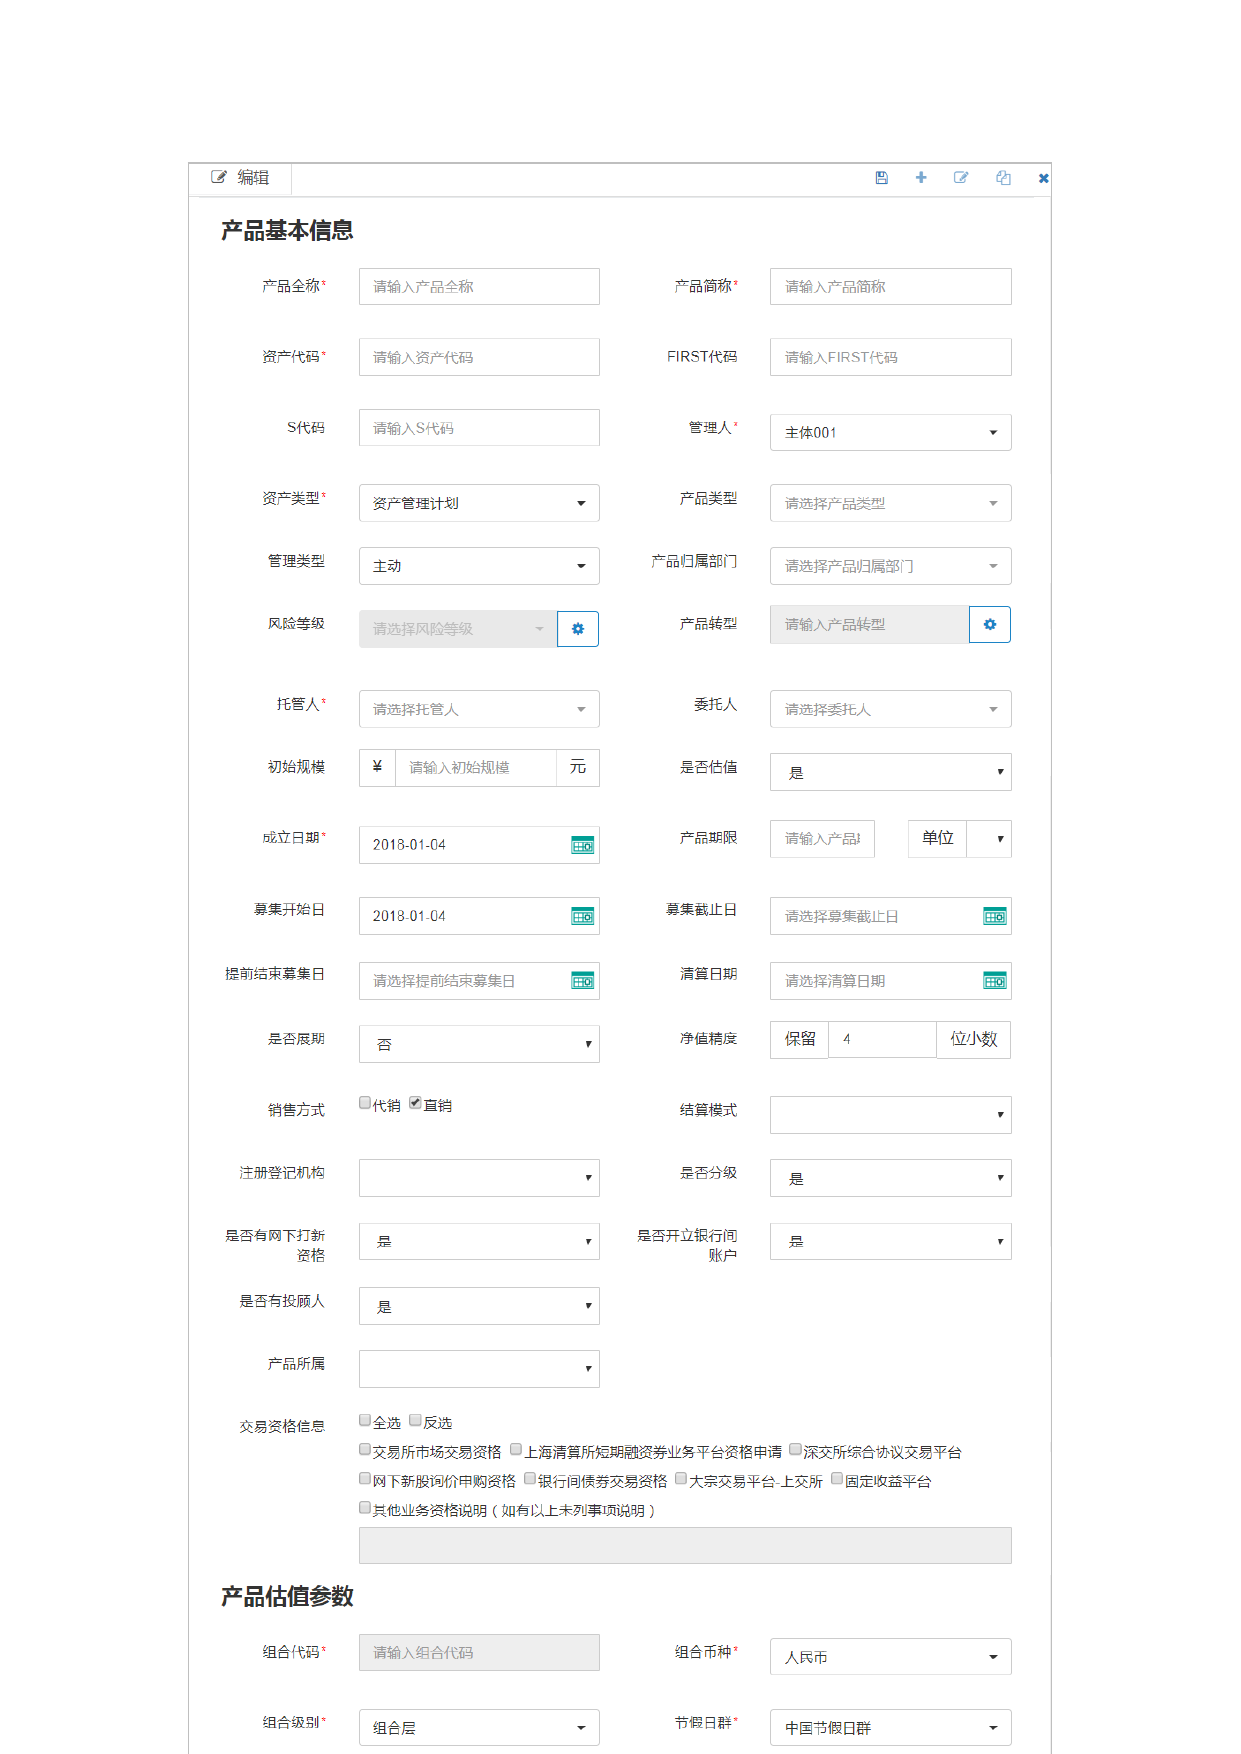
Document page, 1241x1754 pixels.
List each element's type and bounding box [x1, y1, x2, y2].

picture [189, 164, 1051, 1754]
